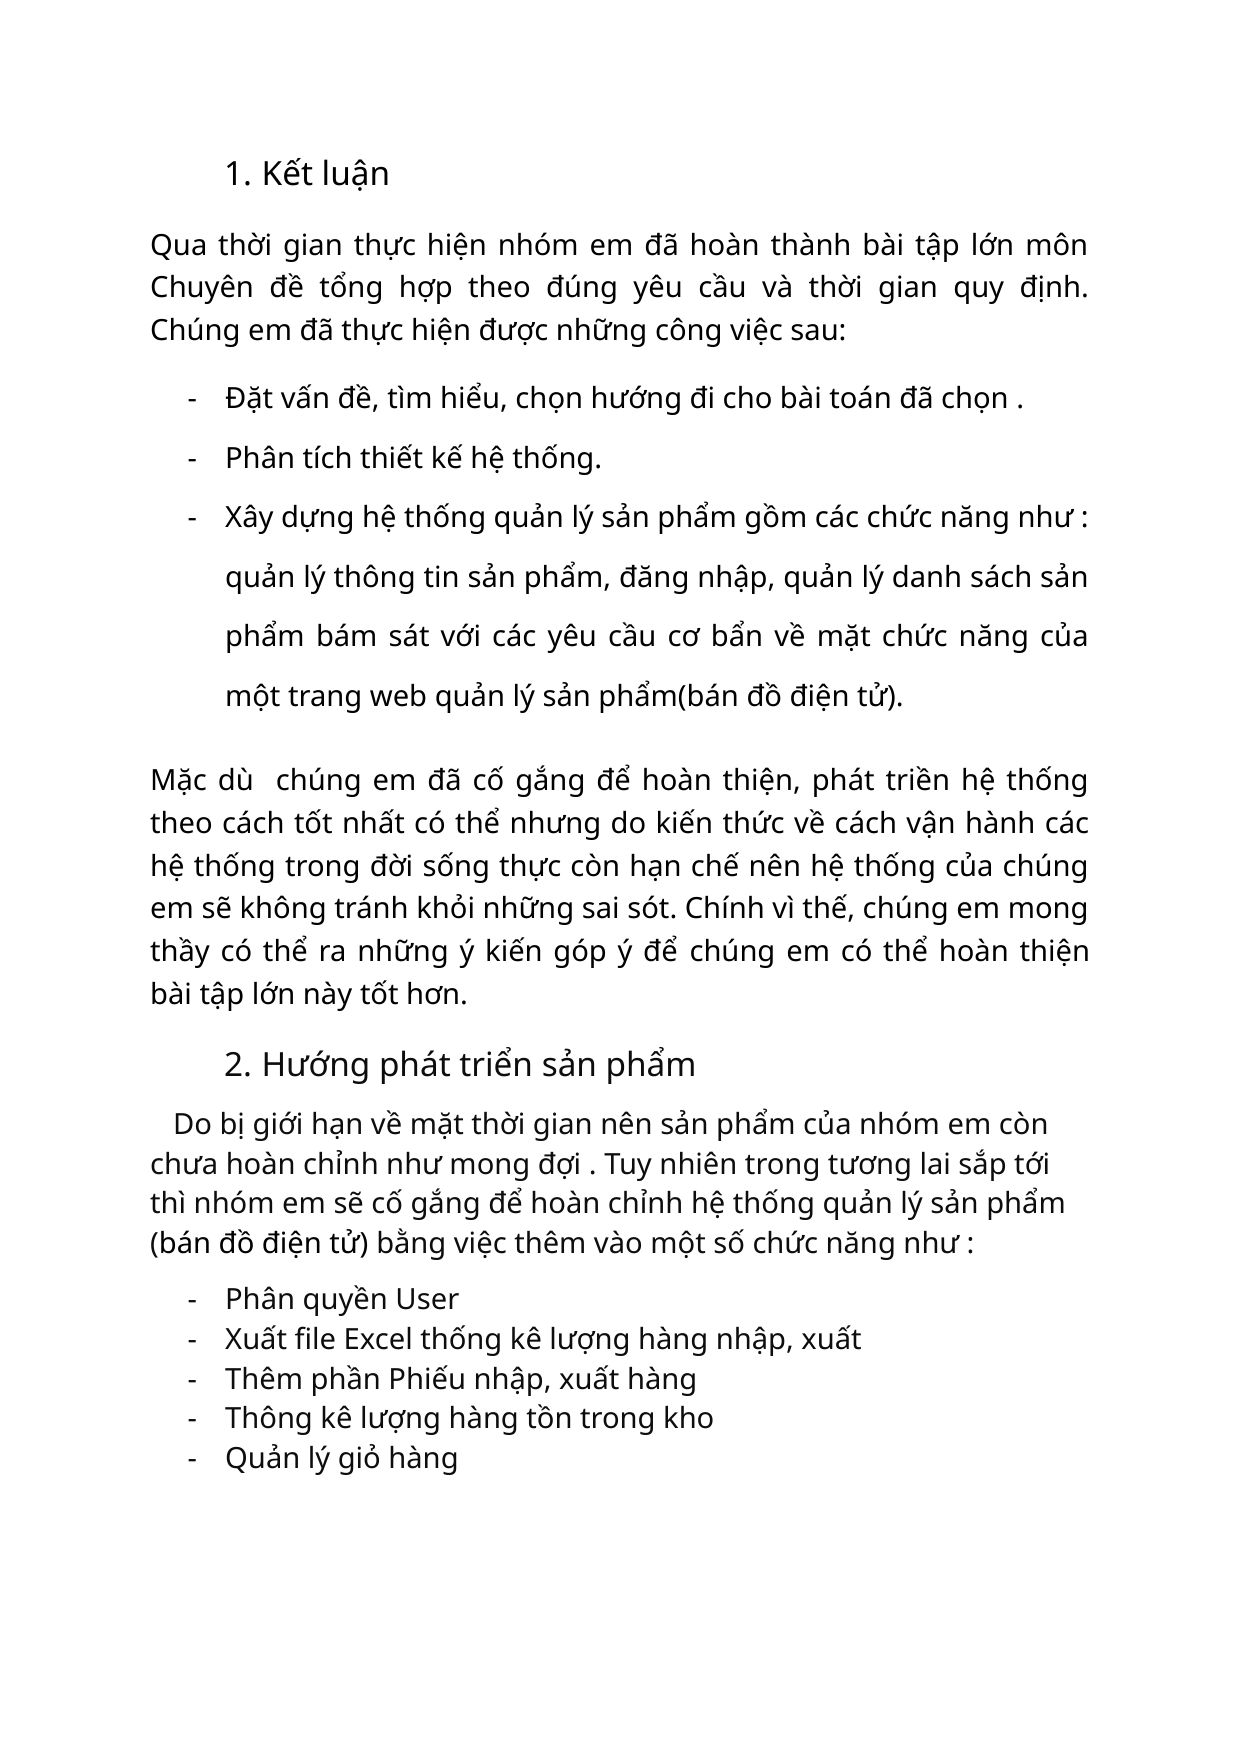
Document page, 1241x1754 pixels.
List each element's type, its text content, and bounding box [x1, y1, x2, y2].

text Mặc dù chúng em đã cố gắng để hoàn thiện, phát triền hệ thống theo cách tốt nhất có thể nhưng do kiến thức về cách vận hành các hệ thống trong đời sống thực còn hạn chế nên hệ thống của chúng em sẽ không tránh khỏi những sai sót. Chính vì thế, chúng em mong thầy có thể ra những ý kiến góp ý để chúng em có thể hoàn thiện bài tập lớn này tốt hơn. [150, 759, 1090, 1013]
list Hướng phát triển sản phẩm [224, 1041, 1090, 1087]
text Do bị giới hạn về mặt thời gian nên sản phẩm của nhóm em còn chưa hoàn chỉnh như mong đợi . Tuy nhiên trong tương lai sắp tới thì nhóm em sẽ cố gắng để hoàn chỉnh hệ thống quản lý sản phẩm (bán đồ điện tử) bằng việc thêm vào một số chức năng như : [135, 1103, 1090, 1262]
list Đặt vấn đề, tìm hiểu, chọn hướng đi cho bài toán đã chọn . [187, 377, 1090, 417]
list Thông kê lượng hàng tồn trong kho [187, 1398, 1090, 1437]
list Thêm phần Phiếu nhập, xuất hàng [187, 1358, 1090, 1398]
list Phân quyền User [187, 1279, 1090, 1318]
list Xây dựng hệ thống quản lý sản phẩm gồm các chức năng như : quản lý thông tin sản phẩm, đăng nhập, quản lý danh sách sản phẩm bám sát với các yêu cầu cơ bẩn về mặt chức năng của một trang web quản lý sản phẩm(bán đồ điện tử). [187, 496, 1090, 714]
list Quản lý giỏ hàng [187, 1437, 1090, 1477]
list Xuất file Excel thống kê lượng hàng nhập, xuất [187, 1318, 1090, 1358]
text Qua thời gian thực hiện nhóm em đã hoàn thành bài tập lớn môn Chuyên đề tổng hợp theo đúng yêu cầu và thời gian quy định. Chúng em đã thực hiện được những công việc sau: [150, 224, 1090, 349]
list Kết luận [224, 150, 1090, 195]
list Phân tích thiết kế hệ thống. [187, 437, 1090, 477]
